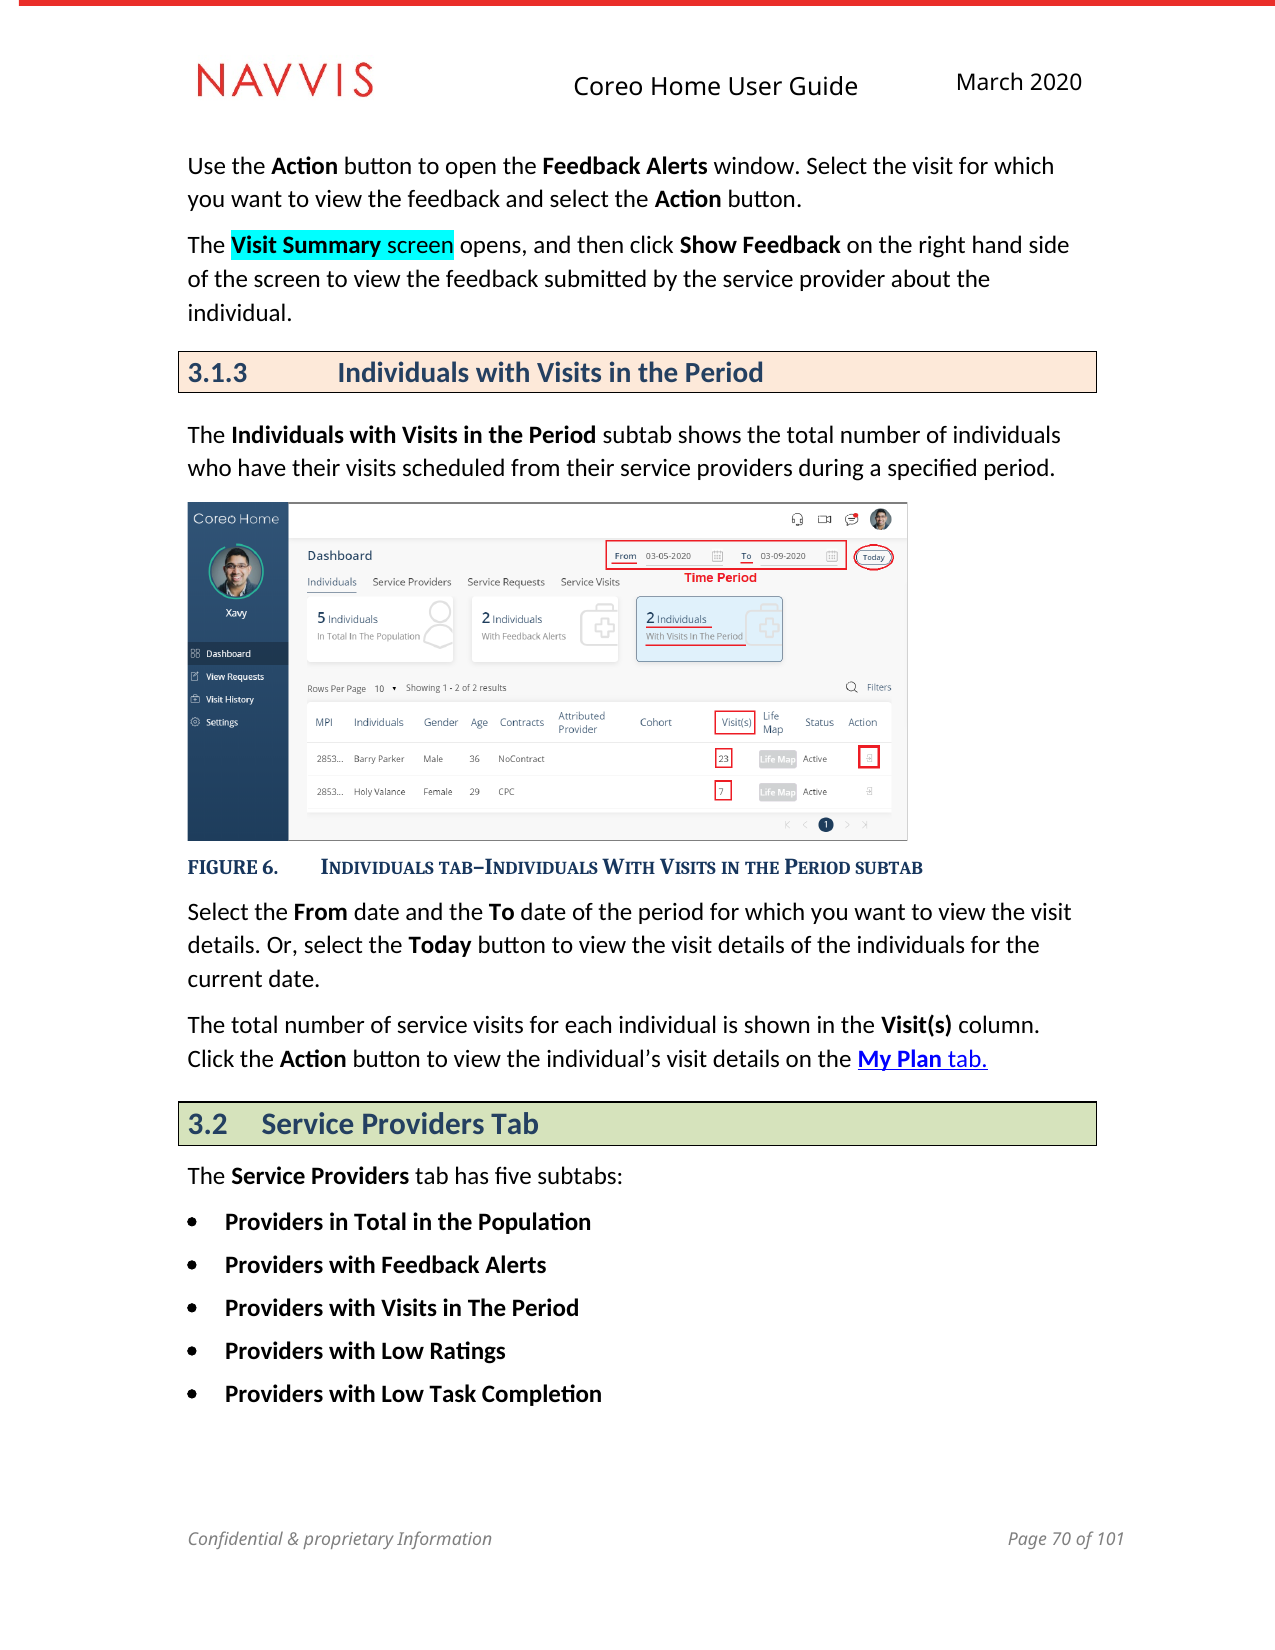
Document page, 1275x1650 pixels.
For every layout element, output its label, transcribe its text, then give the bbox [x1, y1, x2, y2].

list Providers with Low Ratings [187, 1335, 1087, 1366]
picture [187, 502, 908, 841]
list Providers in Total in the Population [187, 1206, 1087, 1237]
subtitle Service Providers Tab [179, 1103, 1096, 1145]
text Use the Action button to open the Feedback Alerts window. Select the visit for which you want to view the feedback and select the Action button. [187, 150, 1087, 214]
list Providers with Feedback Alerts [187, 1249, 1087, 1280]
list Providers with Visits in The Period [187, 1292, 1087, 1323]
list Providers with Low Task Completion [187, 1378, 1087, 1409]
text Select the From date and the To date of the period for which you want to view the visit details. Or, select the Today button to view the visit details of the individuals for the current date. [187, 896, 1087, 994]
text Individuals tab–Individuals With Visits in the Period subtab [187, 853, 1087, 880]
text The Visit Summary screen opens, and then click Show Feedback on the right hand side of the screen to view the feedback submitted by the service provider about the individual. [187, 229, 1087, 327]
text The total number of service visits for each individual is shown in the Visit(s) column. Click the Action button to view the individual’s visit details on the My Plan tab. [187, 1009, 1087, 1073]
subtitle Individuals with Visits in the Period [179, 352, 1096, 392]
text The Service Providers tab has five subtabs: [187, 1160, 1087, 1191]
picture [187, 55, 383, 104]
text The Individuals with Visits in the Period subtab shows the total number of individuals who have their visits scheduled from their service providers during a specified period. [187, 419, 1087, 483]
